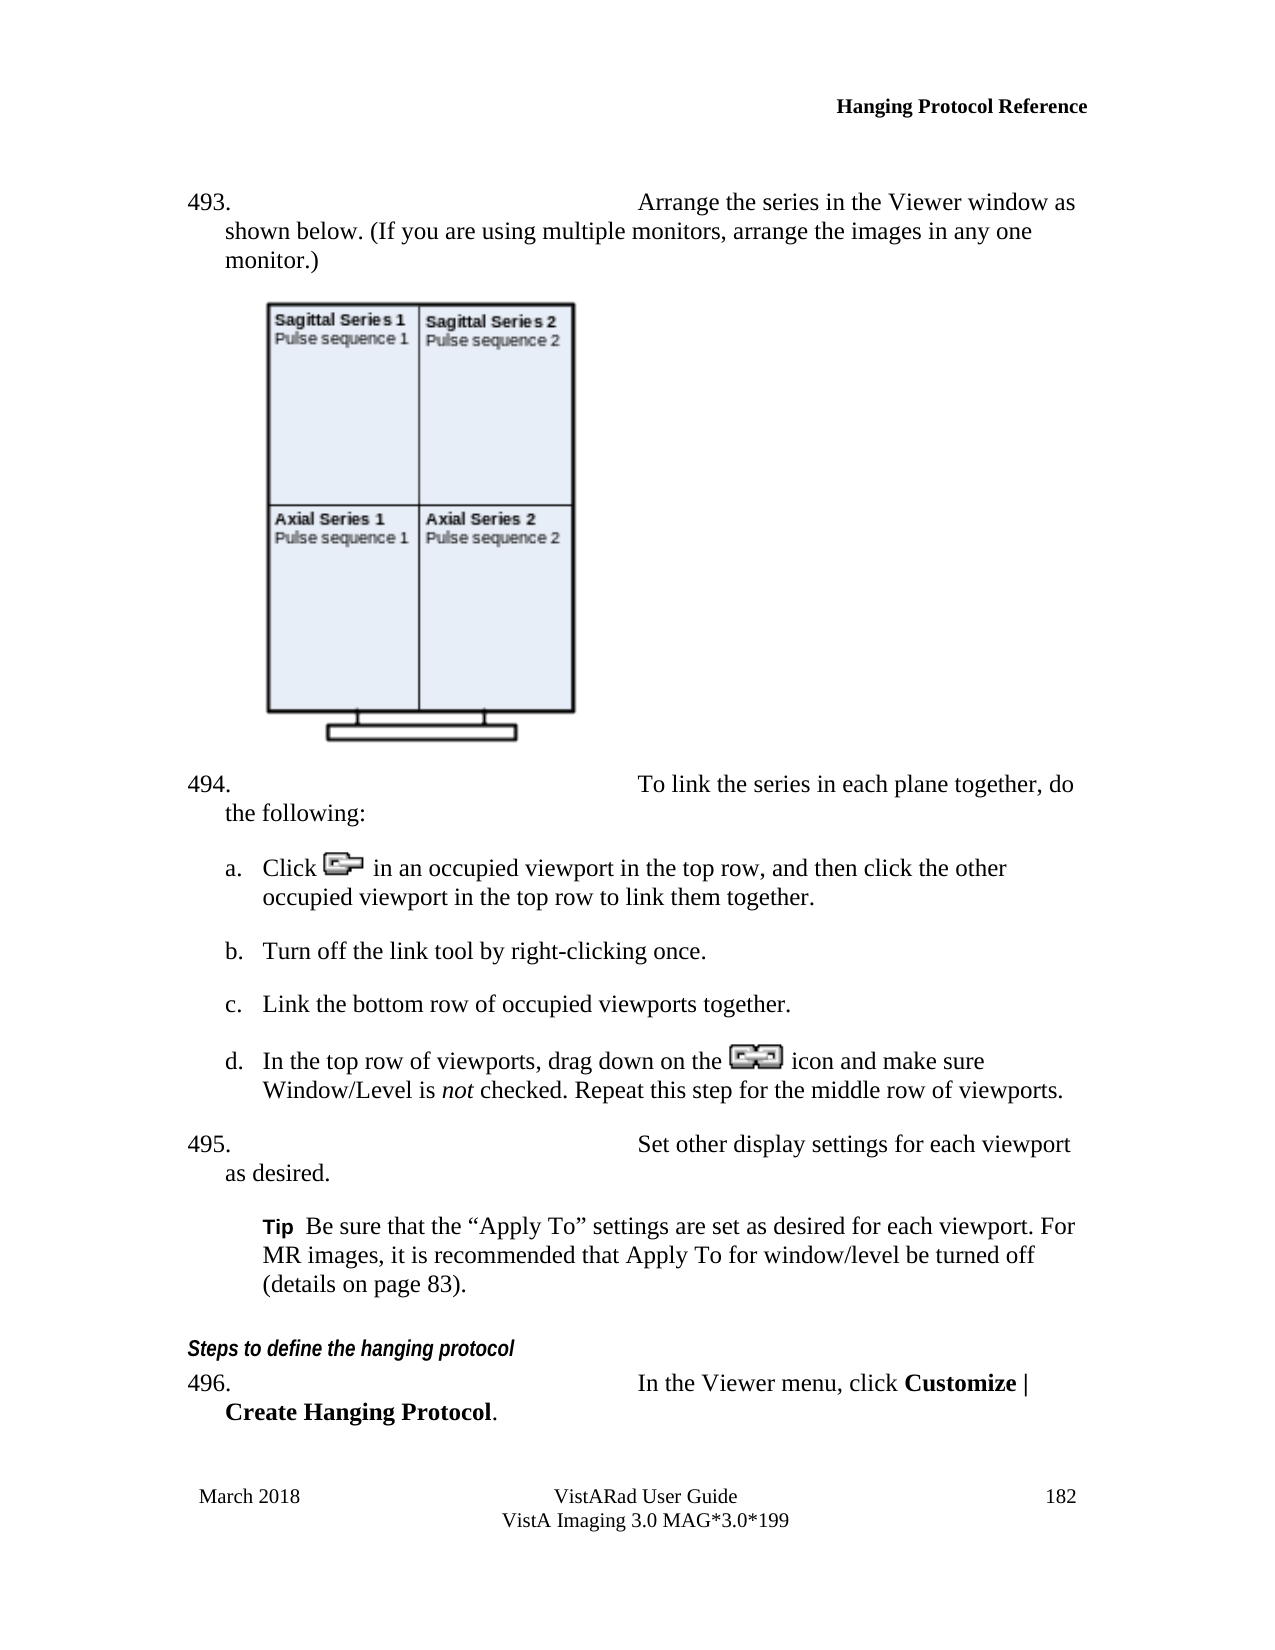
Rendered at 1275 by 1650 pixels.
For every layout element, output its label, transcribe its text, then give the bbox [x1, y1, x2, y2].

list Link the bottom row of occupied viewports together. [225, 989, 1087, 1018]
list Click in an occupied viewport in the top row, and then click the other occupied viewport in the top row to link them together. [225, 852, 1087, 911]
text Steps to define the hanging protocol [187, 1335, 1087, 1362]
list In the Viewer menu, click Customize | Create Hanging Protocol. [187, 1368, 1087, 1425]
text Tip Be sure that the “Apply To” settings are set as desired for each viewport. For MR images, it is recommended that Apply To for window/level be turned off (details on page ). [262, 1211, 1087, 1298]
list Turn off the link tool by right-clicking once. [225, 936, 1087, 964]
list Set other display settings for each viewport as desired. [187, 1129, 1087, 1186]
picture [322, 851, 367, 877]
list To link the series in each plane together, do the following: [187, 769, 1087, 827]
list Arrange the series in the Viewer window as shown below. (If you are using multiple monitors, arrange the images in any one monitor.) [187, 187, 1087, 274]
list In the top row of viewports, drag down on the icon and make sure Window/Level is not checked. Repeat this step for the middle row of viewports. [225, 1043, 1087, 1104]
